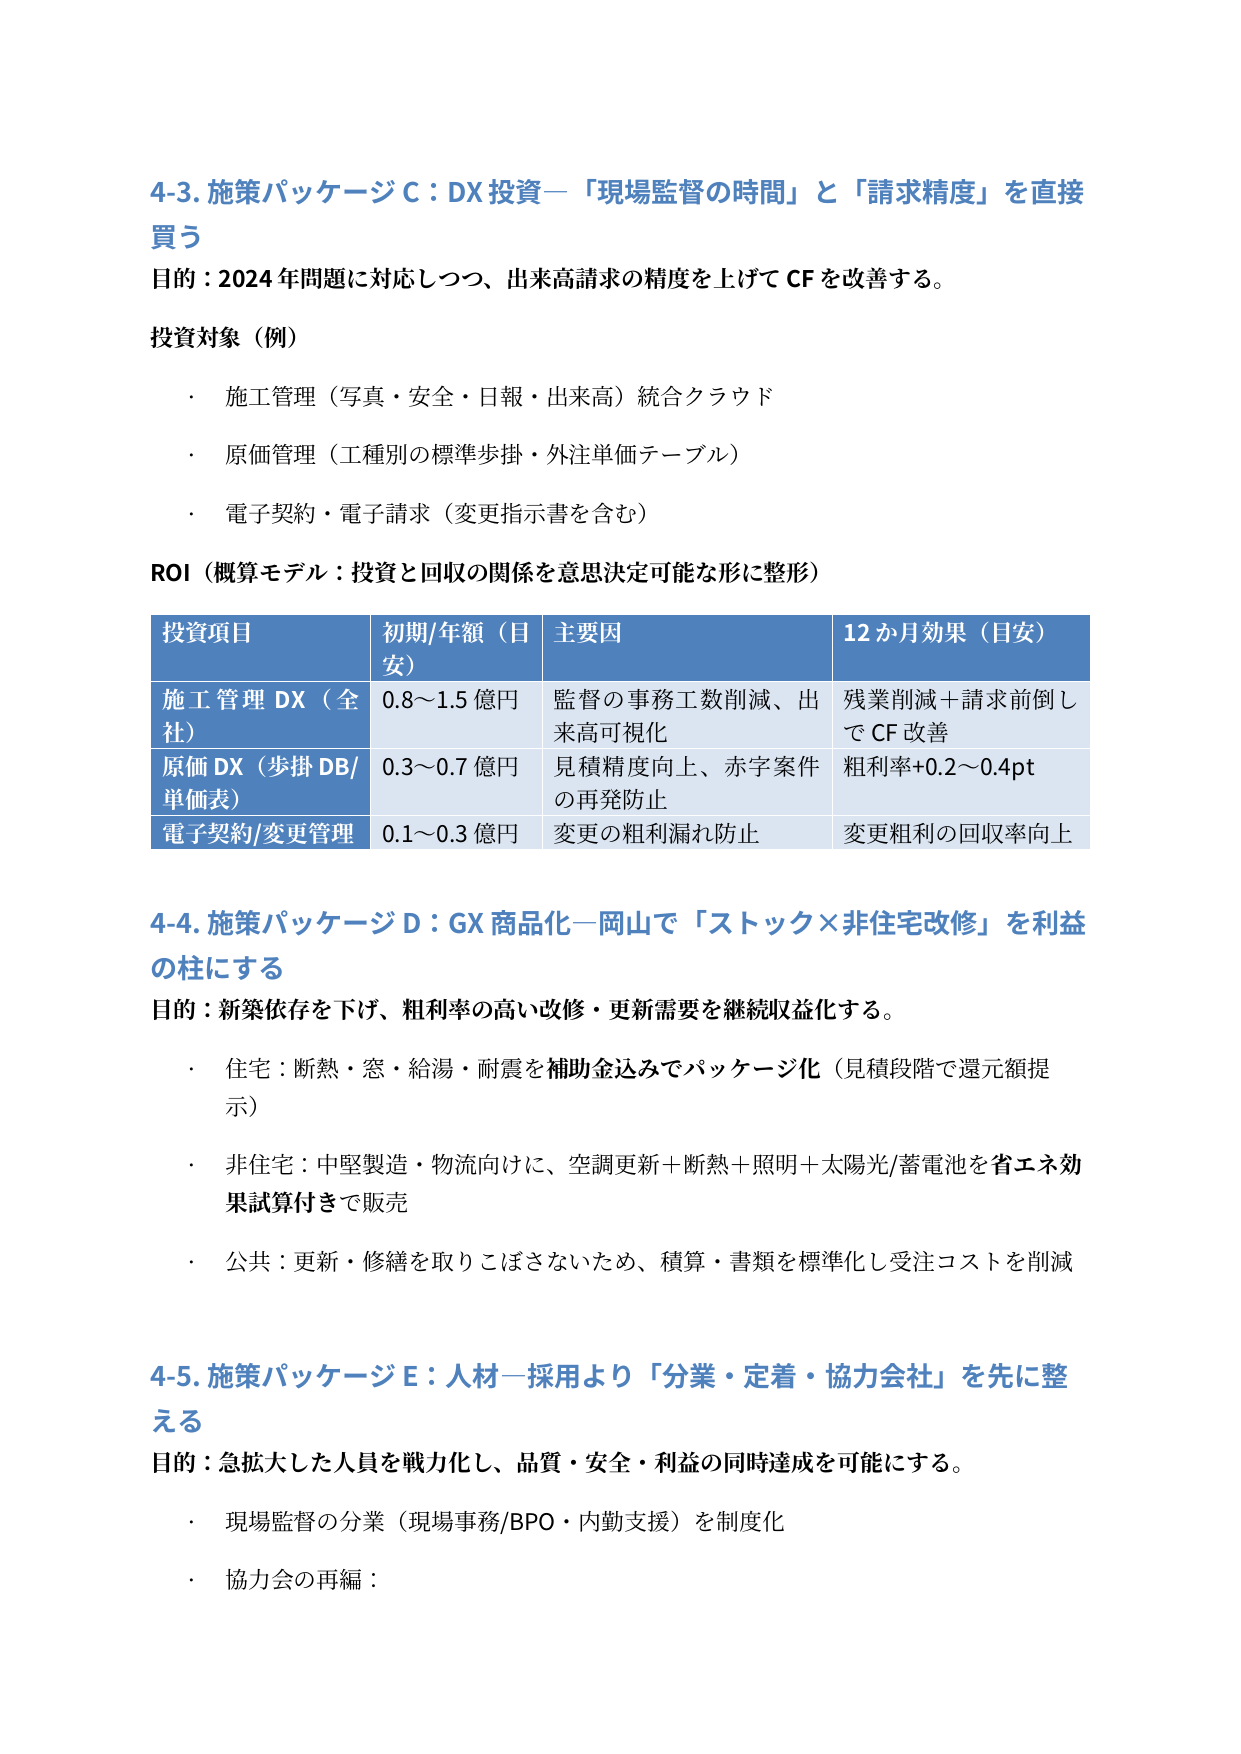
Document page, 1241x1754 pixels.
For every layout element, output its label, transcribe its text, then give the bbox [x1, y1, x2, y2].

table_header 投資項目 [151, 615, 370, 681]
table_header 12か月効果（目安） [833, 615, 1090, 681]
subtitle 4-4. 施策パッケージD：GX商品化—岡山で「ストック×非住宅改修」を利益の柱にする [150, 902, 1090, 986]
text 目的：急拡大した人員を戦力化し、品質・安全・利益の同時達成を可能にする。 [150, 1445, 1090, 1478]
table_cell 施工管理DX（全社） [151, 682, 370, 748]
list 住宅：断熱・窓・給湯・耐震を補助金込みでパッケージ化（見積段階で還元額提示） [187, 1051, 1090, 1122]
table_cell 0.8〜1.5億円 [371, 682, 542, 748]
list 現場監督の分業（現場事務/BPO・内勤支援）を制度化 [187, 1503, 1090, 1537]
table_header 主要因 [543, 615, 832, 681]
list 協力会の再編： [187, 1562, 1090, 1595]
list 施工管理（写真・安全・日報・出来高）統合クラウド [187, 379, 1090, 412]
table_cell 監督の事務工数削減、出来高可視化 [543, 682, 832, 748]
list 非住宅：中堅製造・物流向けに、空調更新＋断熱＋照明＋太陽光/蓄電池を省エネ効果試算付きで販売 [187, 1147, 1090, 1218]
list 原価管理（工種別の標準歩掛・外注単価テーブル） [187, 437, 1090, 470]
list 公共：更新・修繕を取りこぼさないため、積算・書類を標準化し受注コストを削減 [187, 1244, 1090, 1277]
table_cell 0.3〜0.7億円 [371, 749, 542, 815]
subtitle 4-3. 施策パッケージC：DX投資—「現場監督の時間」と「請求精度」を直接買う [150, 171, 1090, 255]
text 目的：新築依存を下げ、粗利率の高い改修・更新需要を継続収益化する。 [150, 992, 1090, 1025]
table_cell 0.1〜0.3億円 [371, 816, 542, 849]
text ROI（概算モデル：投資と回収の関係を意思決定可能な形に整形） [150, 554, 1090, 588]
subtitle 4-5. 施策パッケージE：人材—採用より「分業・定着・協力会社」を先に整える [150, 1354, 1090, 1439]
table_cell 原価DX（歩掛DB/単価表） [151, 749, 370, 815]
text 目的：2024年問題に対応しつつ、出来高請求の精度を上げてCFを改善する。 [150, 261, 1090, 294]
table_cell 電子契約/変更管理 [151, 816, 370, 849]
text 投資対象（例） [150, 320, 1090, 353]
table_cell 見積精度向上、赤字案件の再発防止 [543, 749, 832, 815]
table_cell 変更の粗利漏れ防止 [543, 816, 832, 849]
table_cell 粗利率+0.2〜0.4pt [833, 749, 1090, 815]
table_cell 残業削減＋請求前倒しでCF改善 [833, 682, 1090, 748]
table_header 初期/年額（目安） [371, 615, 542, 681]
list 電子契約・電子請求（変更指示書を含む） [187, 496, 1090, 529]
table_cell 変更粗利の回収率向上 [833, 816, 1090, 849]
